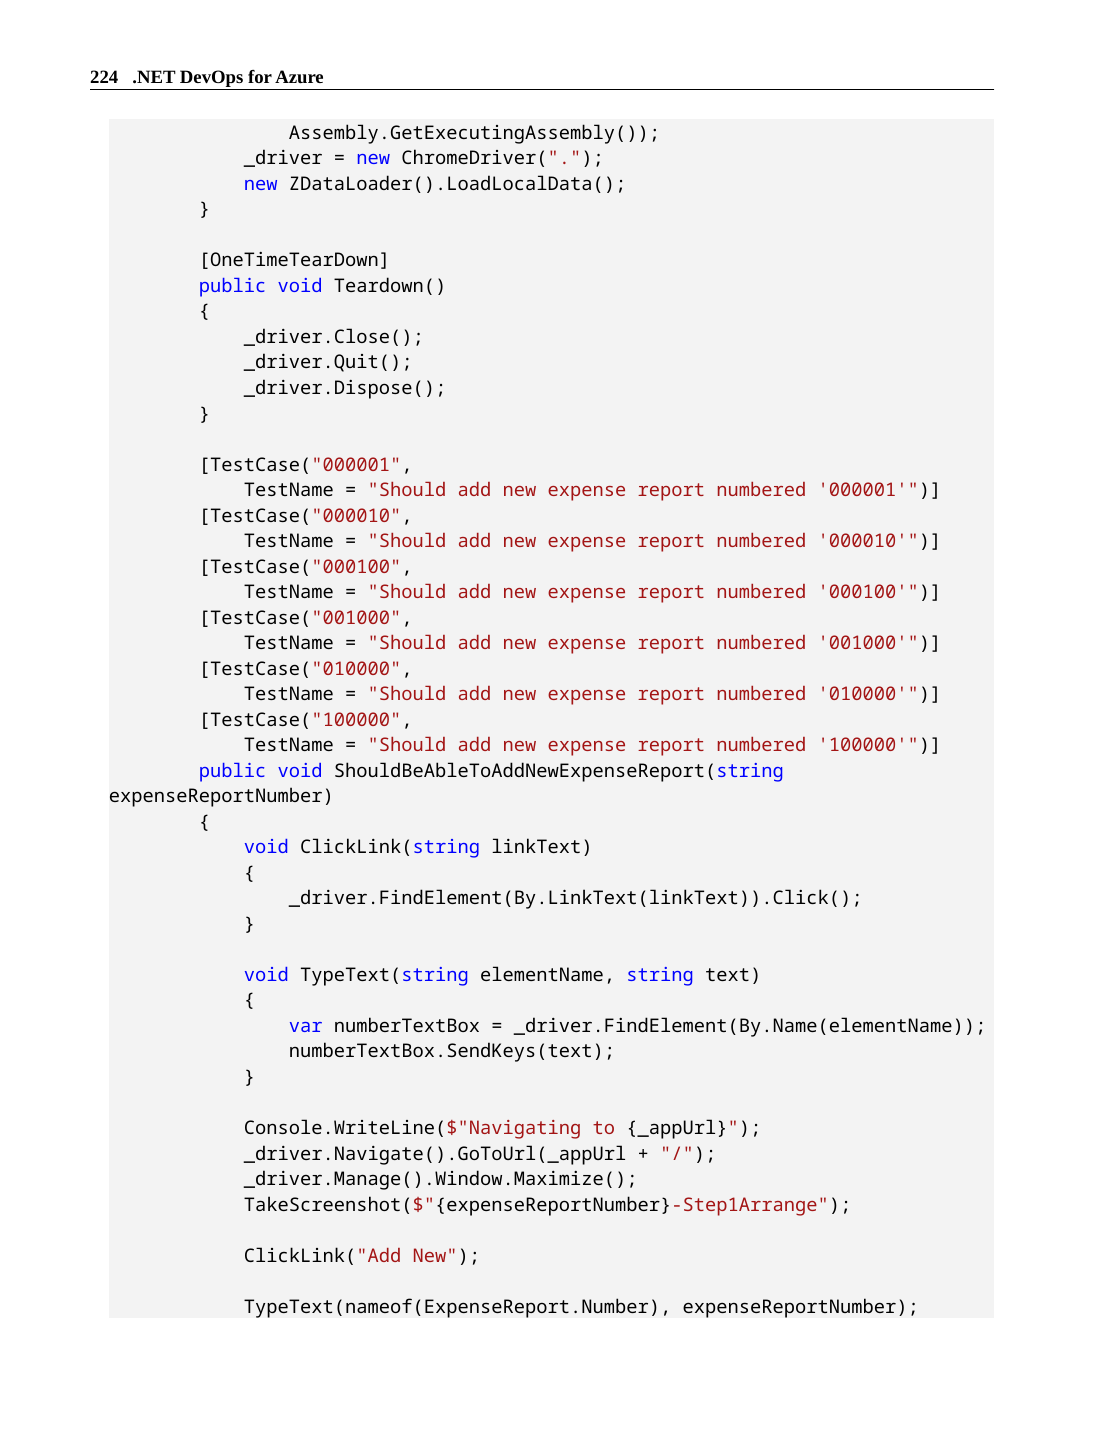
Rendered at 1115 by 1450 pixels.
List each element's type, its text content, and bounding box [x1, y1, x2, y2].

text public void ShouldBeAbleToAddNewExpenseReport(string expenseReportNumber) [109, 757, 994, 808]
text _driver.Quit(); [109, 349, 994, 374]
text public void Teardown() [109, 272, 994, 298]
text Assembly.GetExecutingAssembly()); [109, 119, 994, 144]
text TestName = "Should add new expense report numbered '010000'")] [109, 681, 994, 706]
text _driver.Manage().Window.Maximize(); [109, 1165, 994, 1191]
text _driver = new ChromeDriver("."); [109, 144, 994, 170]
text [TestCase("001000", [109, 604, 994, 629]
text [TestCase("000100", [109, 553, 994, 578]
text [TestCase("000001", [109, 451, 994, 476]
text [TestCase("100000", [109, 706, 994, 732]
text void ClickLink(string linkText) [109, 834, 994, 859]
text { [109, 298, 994, 323]
text TestName = "Should add new expense report numbered '100000'")] [109, 732, 994, 757]
text TestName = "Should add new expense report numbered '001000'")] [109, 629, 994, 655]
text TakeScreenshot($"{expenseReportNumber}-Step1Arrange"); [109, 1191, 994, 1216]
text new ZDataLoader().LoadLocalData(); [109, 170, 994, 196]
text } [109, 1063, 994, 1089]
text TestName = "Should add new expense report numbered '000100'")] [109, 578, 994, 604]
text [TestCase("000010", [109, 502, 994, 527]
text { [109, 859, 994, 885]
text TypeText(nameof(ExpenseReport.Number), expenseReportNumber); [109, 1293, 994, 1318]
text [OneTimeTearDown] [109, 247, 994, 272]
text Console.WriteLine($"Navigating to {_appUrl}"); [109, 1114, 994, 1140]
text TestName = "Should add new expense report numbered '000001'")] [109, 476, 994, 502]
text void TypeText(string elementName, string text) [109, 961, 994, 987]
text _driver.FindElement(By.LinkText(linkText)).Click(); [109, 885, 994, 910]
text _driver.Navigate().GoToUrl(_appUrl + "/"); [109, 1140, 994, 1165]
text } [109, 910, 994, 936]
text { [109, 808, 994, 834]
text ClickLink("Add New"); [109, 1242, 994, 1267]
text _driver.Dispose(); [109, 374, 994, 400]
text } [109, 196, 994, 221]
text var numberTextBox = _driver.FindElement(By.Name(elementName)); [109, 1012, 994, 1038]
text TestName = "Should add new expense report numbered '000010'")] [109, 527, 994, 553]
text } [109, 400, 994, 425]
text _driver.Close(); [109, 323, 994, 349]
text { [109, 987, 994, 1012]
text numberTextBox.SendKeys(text); [109, 1038, 994, 1063]
text [TestCase("010000", [109, 655, 994, 681]
